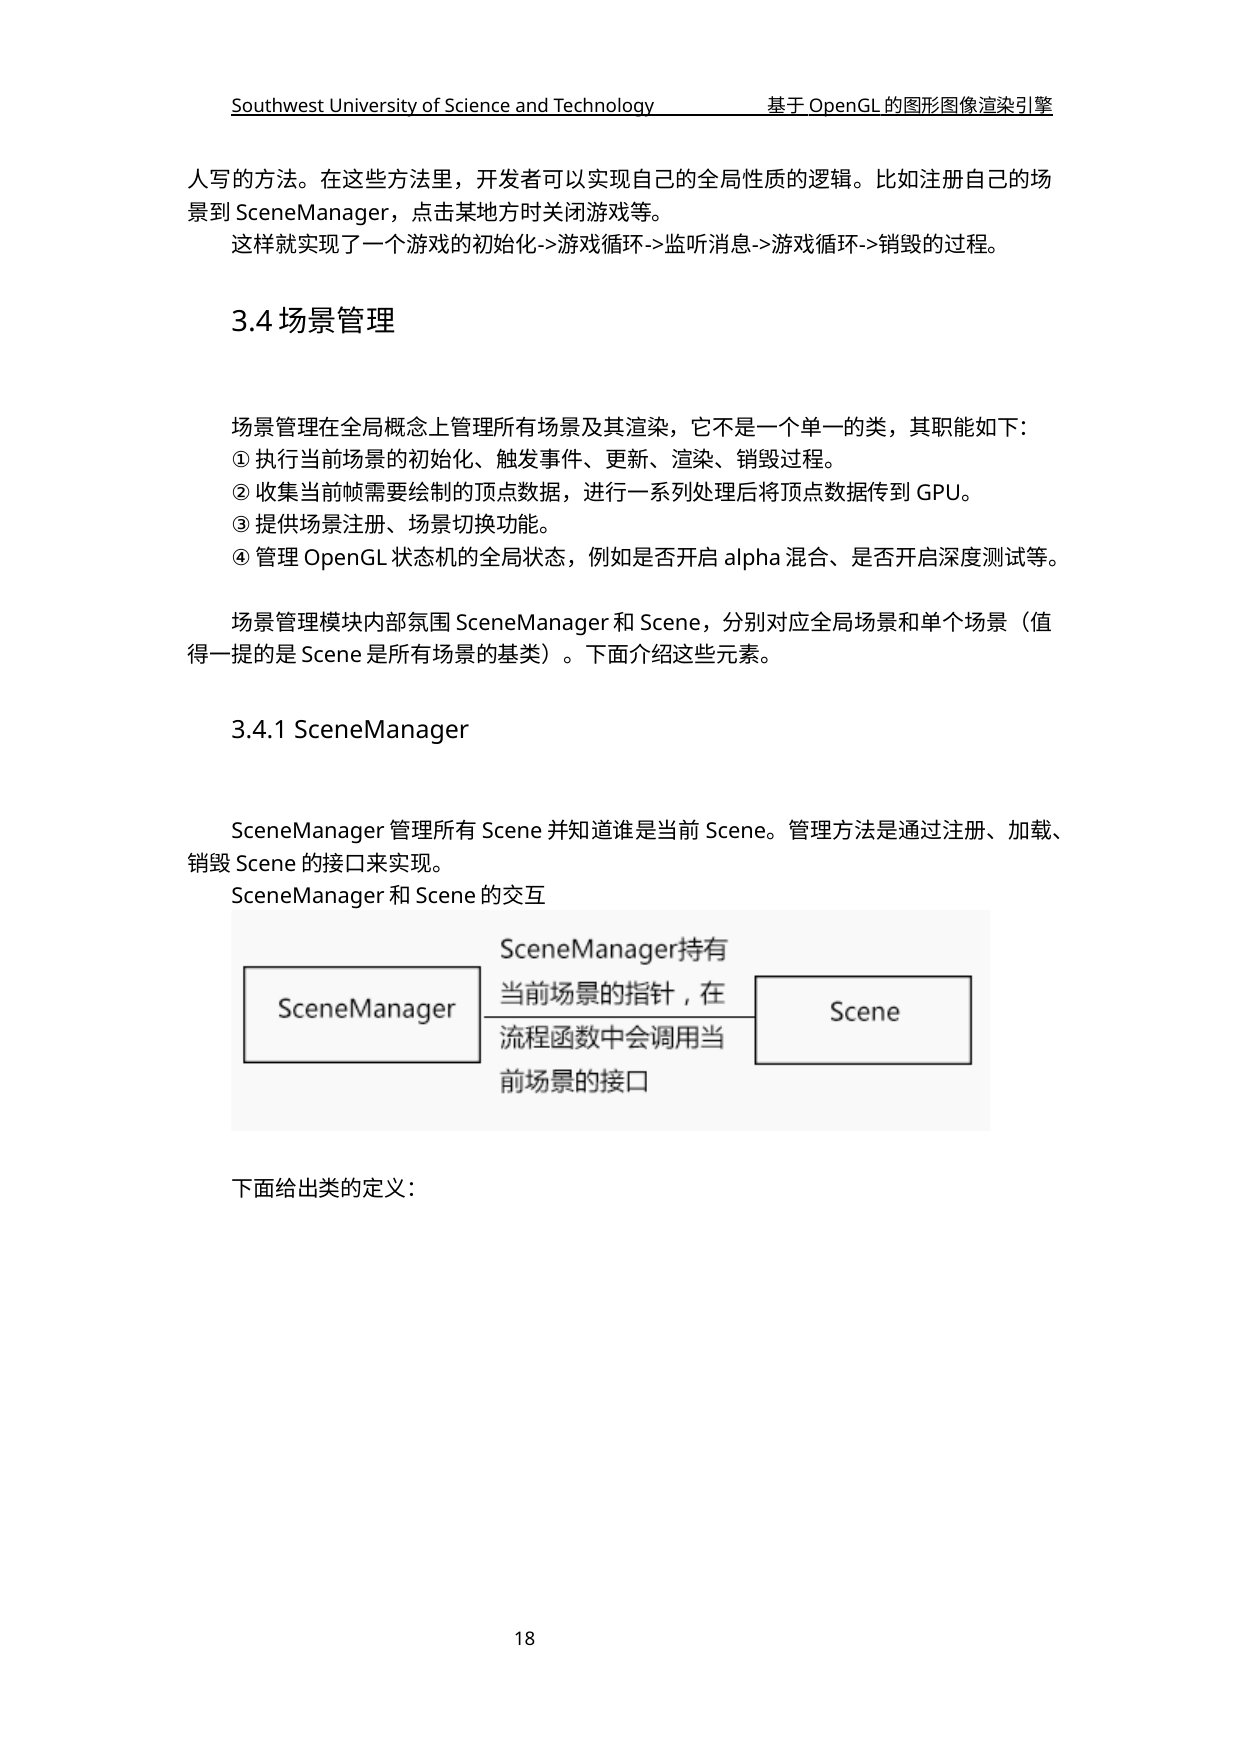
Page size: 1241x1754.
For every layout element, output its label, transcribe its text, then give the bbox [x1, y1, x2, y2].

picture [231, 910, 991, 1131]
text 下面给出类的定义： [187, 1171, 1053, 1203]
text 场景管理在全局概念上管理所有场景及其渲染，它不是一个单一的类，其职能如下： [187, 409, 1053, 442]
text ④管理OpenGL状态机的全局状态，例如是否开启alpha混合、是否开启深度测试等。 [187, 539, 1053, 572]
subtitle 3.4场景管理 [187, 287, 1053, 352]
text ②收集当前帧需要绘制的顶点数据，进行一系列处理后将顶点数据传到GPU。 [187, 474, 1053, 507]
subtitle 3.4.1 SceneManager [187, 697, 1053, 762]
text 这样就实现了一个游戏的初始化->游戏循环->监听消息->游戏循环->销毁的过程。 [187, 227, 1053, 259]
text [187, 162, 1053, 227]
text ①执行当前场景的初始化、触发事件、更新、渲染、销毁过程。 [187, 442, 1053, 474]
text SceneManager和Scene的交互 [187, 878, 1053, 911]
text ③提供场景注册、场景切换功能。 [187, 507, 1053, 539]
text SceneManager管理所有Scene并知道谁是当前Scene。管理方法是通过注册、加载、销毁Scene的接口来实现。 [187, 813, 1053, 878]
text 场景管理模块内部氛围SceneManager和Scene，分别对应全局场景和单个场景（值得一提的是Scene是所有场景的基类）。下面介绍这些元素。 [187, 604, 1053, 669]
